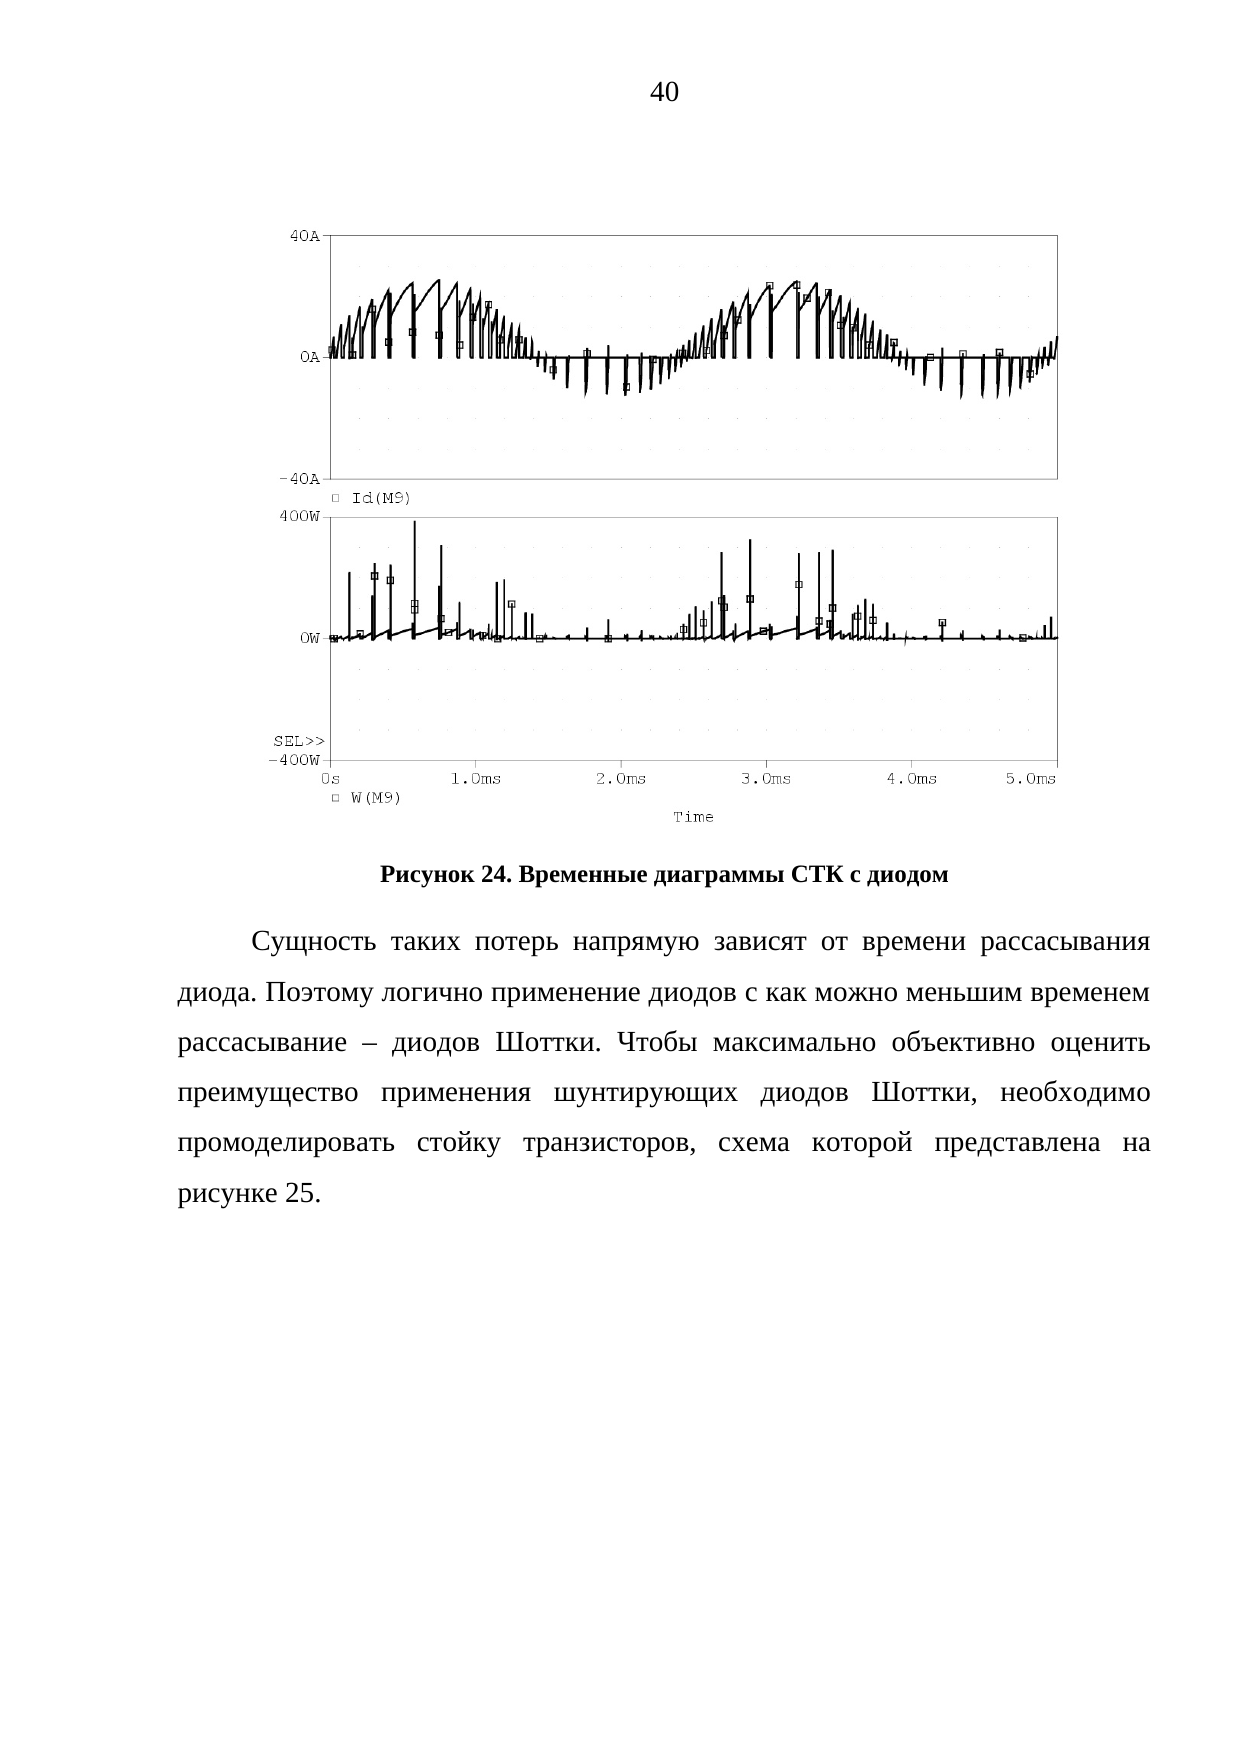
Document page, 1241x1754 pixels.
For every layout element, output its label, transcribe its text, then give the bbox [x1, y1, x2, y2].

picture [259, 207, 1069, 826]
text Сущность таких потерь напрямую зависят от времени рассасывания диода. Поэтому логично применение диодов с как можно меньшим временем рассасывание – диодов Шоттки. Чтобы максимально объективно оценить преимущество применения шунтирующих диодов Шоттки, необходимо промоделировать стойку транзисторов, схема которой представлена на рисунке 25. [177, 923, 1152, 1208]
